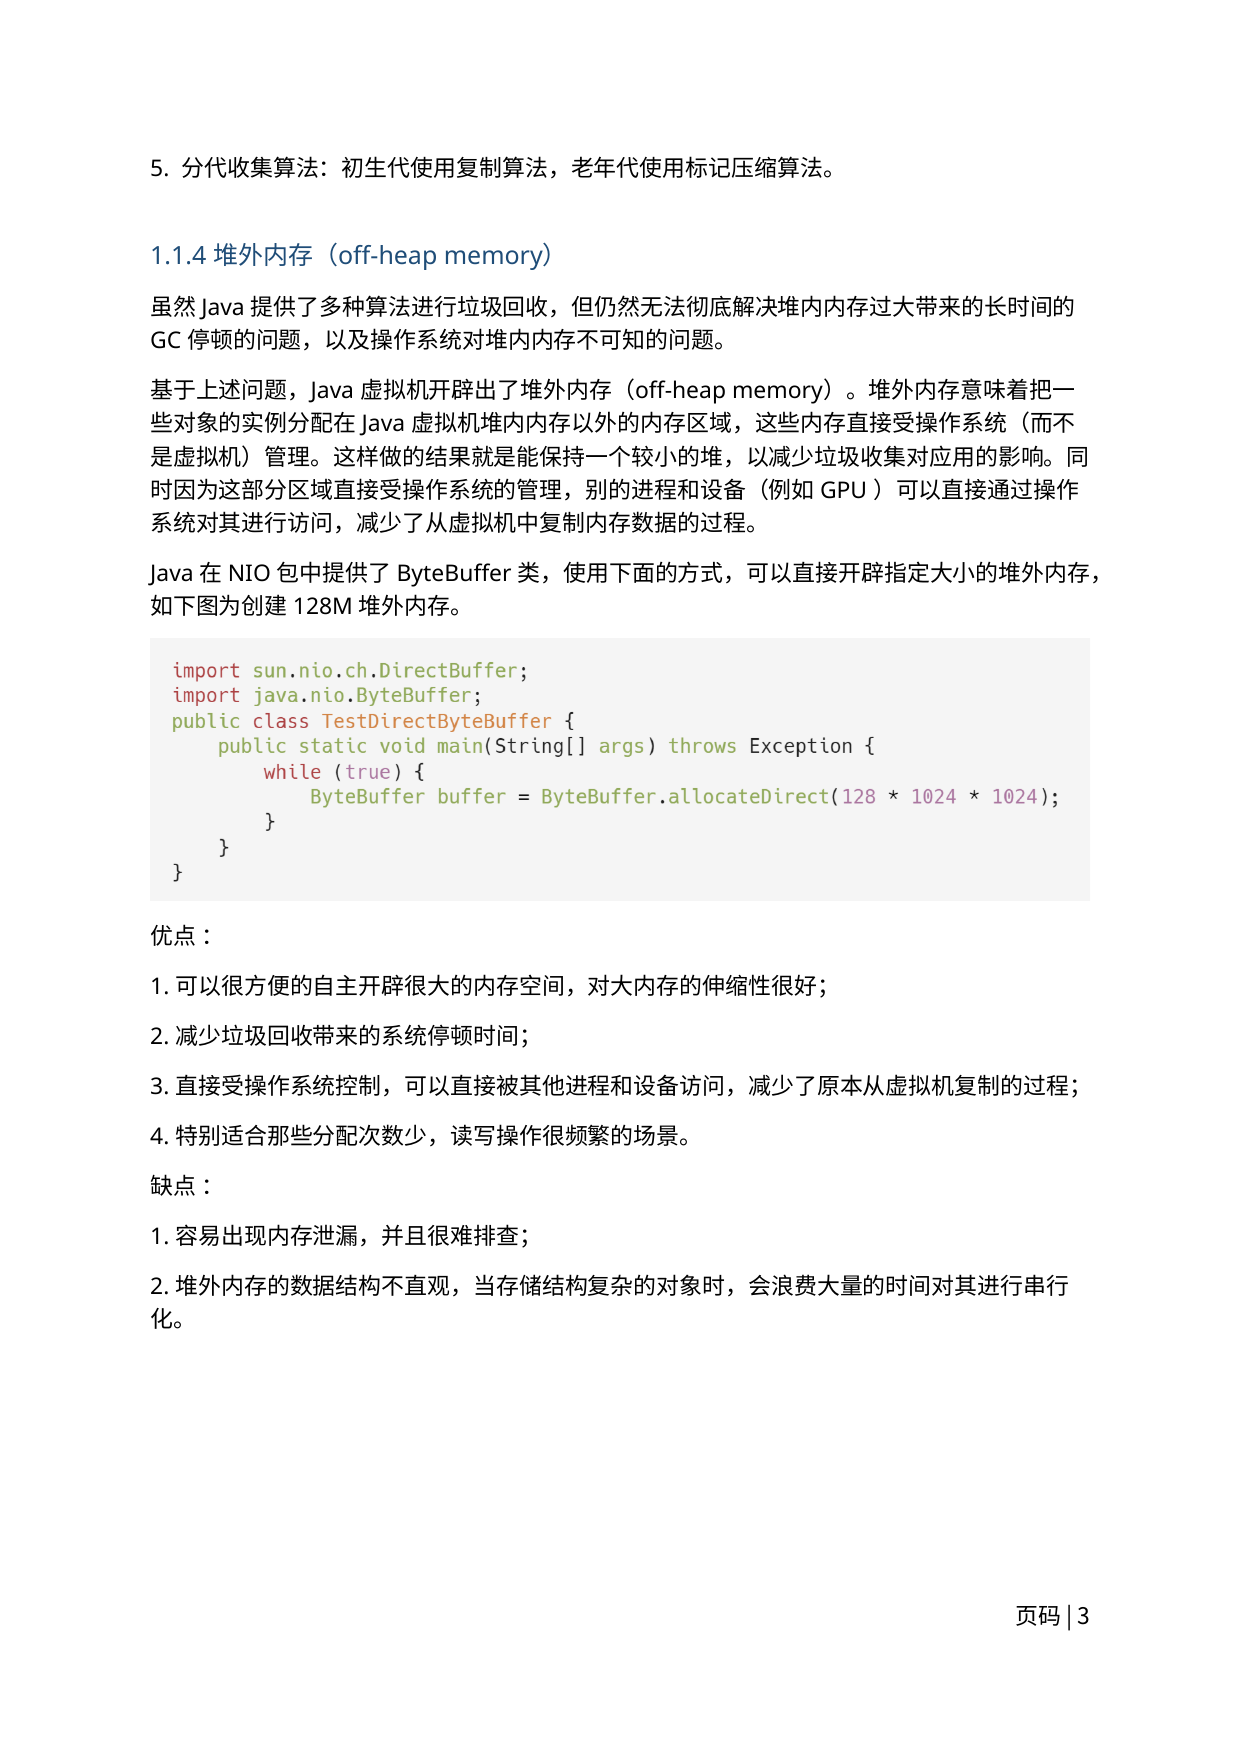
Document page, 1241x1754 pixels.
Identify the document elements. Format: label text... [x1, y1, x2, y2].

text 1. 容易出现内存泄漏，并且很难排查； [150, 1217, 1090, 1251]
text 4. 特别适合那些分配次数少，读写操作很频繁的场景。 [150, 1118, 1090, 1151]
text Java 在 NIO 包中提供了 ByteBuffer 类，使用下面的方式，可以直接开辟指定大小的堆外内存，如下图为创建 128M 堆外内存。 [150, 555, 1090, 621]
text 缺点 ： [150, 1168, 1090, 1201]
text 1. 可以很方便的自主开辟很大的内存空间，对大内存的伸缩性很好； [150, 968, 1090, 1001]
picture [150, 638, 1091, 901]
text 5. 分代收集算法：初生代使用复制算法，老年代使用标记压缩算法。 [150, 150, 1090, 183]
text 2. 减少垃圾回收带来的系统停顿时间； [150, 1018, 1090, 1051]
text 2. 堆外内存的数据结构不直观，当存储结构复杂的对象时，会浪费大量的时间对其进行串行化。 [150, 1267, 1090, 1334]
text 基于上述问题，Java 虚拟机开辟出了堆外内存（off-heap memory）。堆外内存意味着把一些对象的实例分配在 Java 虚拟机堆内内存以外的内存区域，这些内存直接受操作系统（而不是虚拟机）管理。这样做的结果就是能保持一个较小的堆，以减少垃圾收集对应用的影响。同时因为这部分区域直接受操作系统的管理，别的进程和设备（例如 GPU ）可以直接通过操作系统对其进行访问，减少了从虚拟机中复制内存数据的过程。 [150, 372, 1090, 538]
text 3. 直接受操作系统控制，可以直接被其他进程和设备访问，减少了原本从虚拟机复制的过程； [150, 1068, 1090, 1101]
text 优点 ： [150, 918, 1090, 951]
subtitle 1.1.4 堆外内存（off-heap memory） [150, 235, 1090, 272]
text 虽然 Java 提供了多种算法进行垃圾回收，但仍然无法彻底解决堆内内存过大带来的长时间的 GC 停顿的问题，以及操作系统对堆内内存不可知的问题。 [150, 288, 1090, 355]
